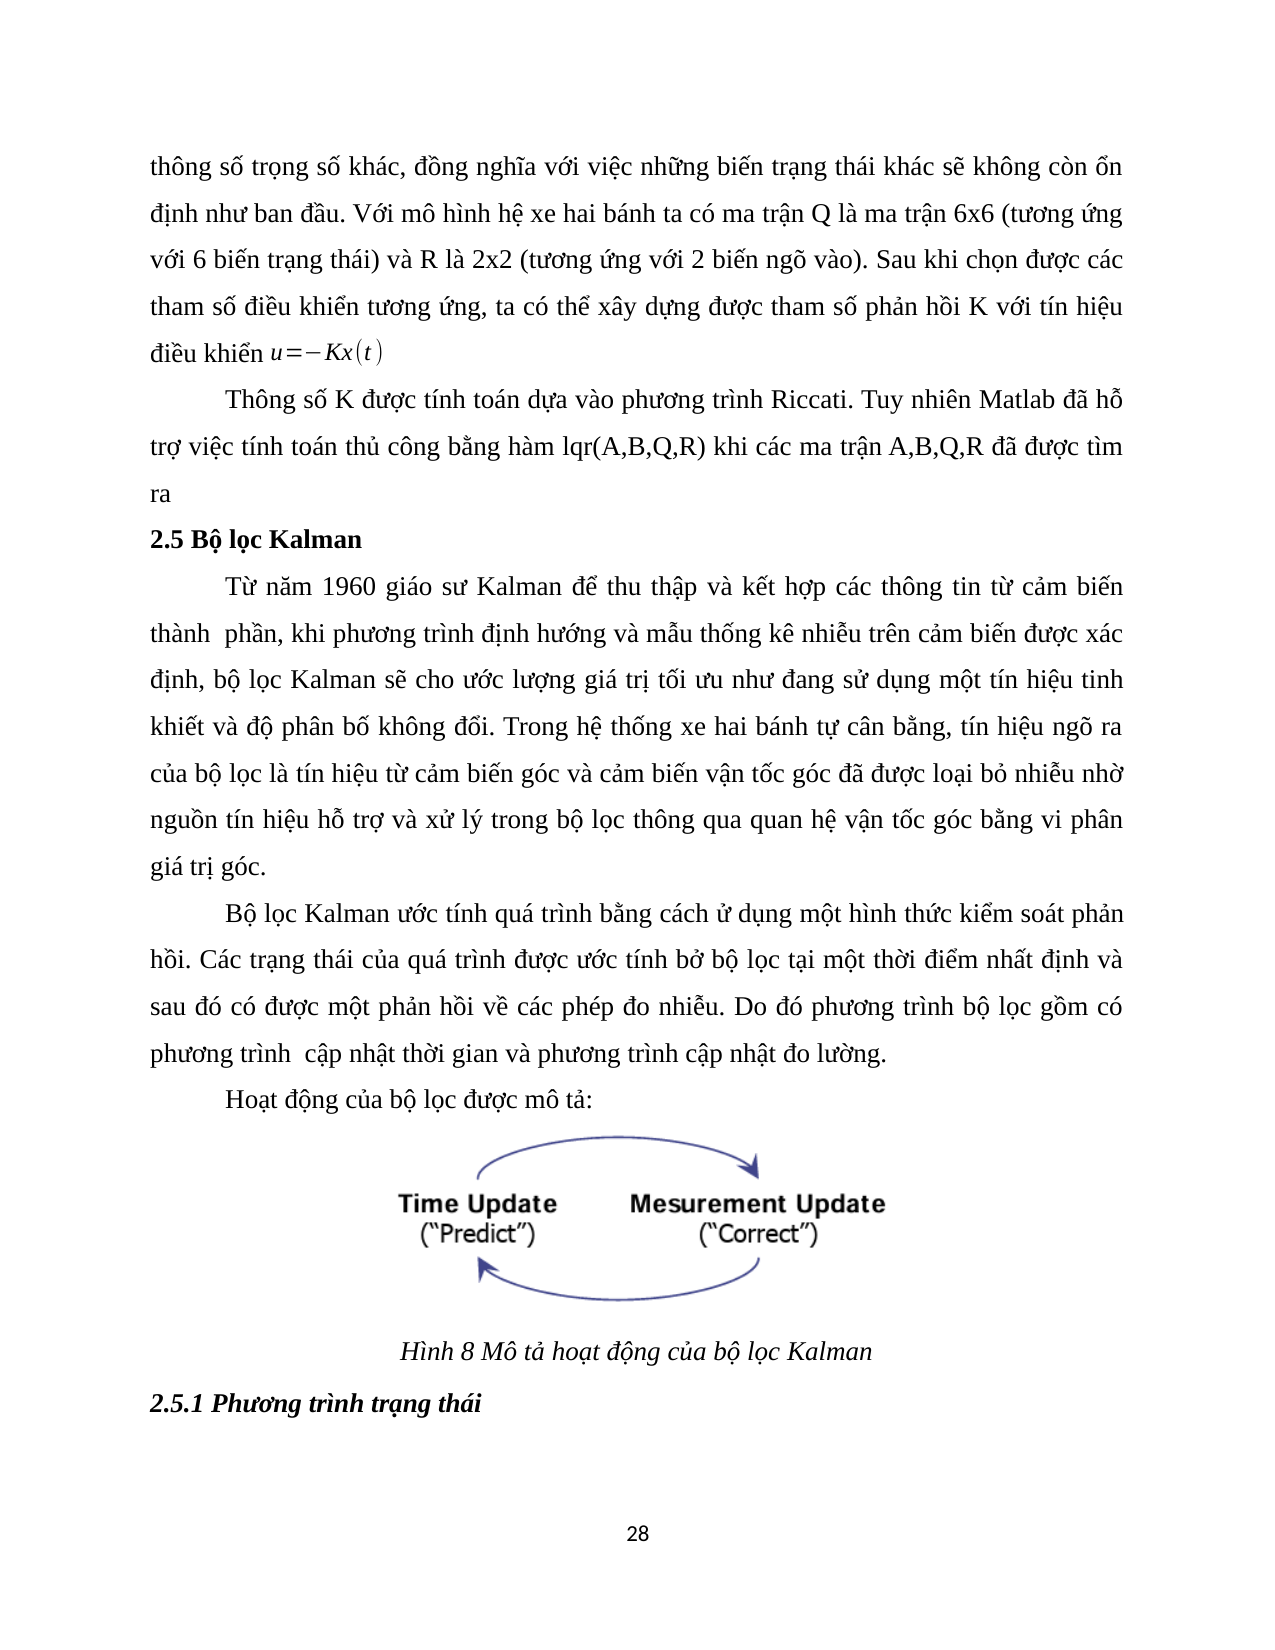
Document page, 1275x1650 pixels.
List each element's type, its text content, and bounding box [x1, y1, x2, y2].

text 2.5 Bộ lọc Kalman [150, 523, 1125, 554]
text Bộ lọc Kalman ước tính quá trình bằng cách ử dụng một hình thức kiểm soát phản hồi. Các trạng thái của quá trình được ước tính bở bộ lọc tại một thời điểm nhất định và sau đó có được một phản hồi về các phép đo nhiễu. Do đó phương trình bộ lọc gồm có phương trình cập nhật thời gian và phương trình cập nhật đo lường. [150, 897, 1125, 1068]
text Từ năm 1960 giáo sư Kalman để thu thập và kết hợp các thông tin từ cảm biến thành phần, khi phương trình định hướng và mẫu thống kê nhiễu trên cảm biến được xác định, bộ lọc Kalman sẽ cho ước lượng giá trị tối ưu như đang sử dụng một tín hiệu tinh khiết và độ phân bố không đổi. Trong hệ thống xe hai bánh tự cân bằng, tín hiệu ngõ ra của bộ lọc là tín hiệu từ cảm biến góc và cảm biến vận tốc góc đã được loại bỏ nhiễu nhờ nguồn tín hiệu hỗ trợ và xử lý trong bộ lọc thông qua quan hệ vận tốc góc bằng vi phân giá trị góc. [150, 570, 1125, 881]
text Hình 8 Mô tả hoạt động của bộ lọc Kalman [150, 1335, 1125, 1366]
text 2.5.1 Phương trình trạng thái [150, 1387, 1125, 1418]
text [150, 150, 1125, 368]
picture [366, 1130, 909, 1322]
text Hoạt động của bộ lọc được mô tả: [150, 1083, 1125, 1114]
text Thông số K được tính toán dựa vào phương trình Riccati. Tuy nhiên Matlab đã hỗ trợ việc tính toán thủ công bằng hàm lqr(A,B,Q,R) khi các ma trận A,B,Q,R đã được tìm ra [150, 383, 1125, 508]
